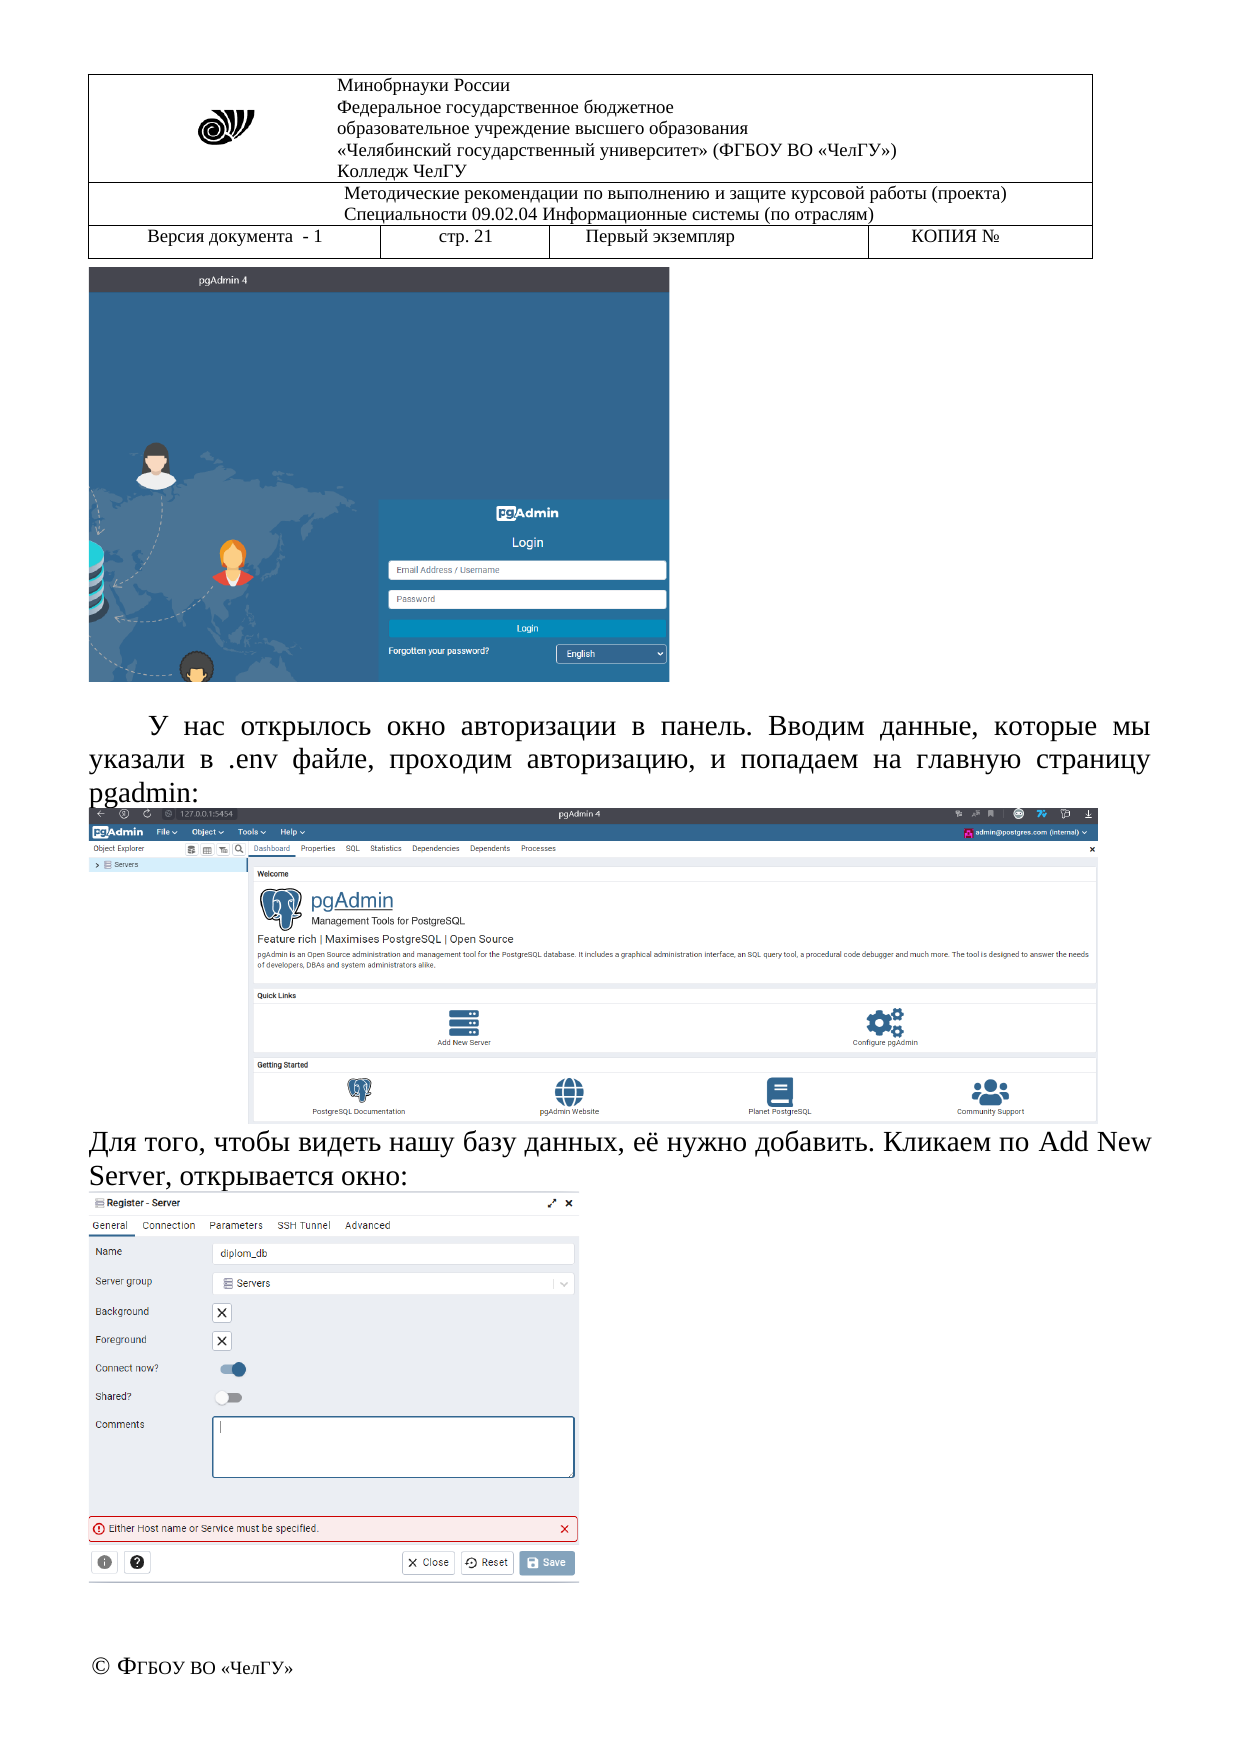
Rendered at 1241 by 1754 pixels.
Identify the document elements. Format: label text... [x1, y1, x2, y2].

picture [88, 267, 670, 682]
text Для того, чтобы видеть нашу базу данных, её нужно добавить. Кликаем по Add New Server, открывается окно: [89, 1124, 1152, 1191]
text У нас открылось окно авторизации в панель. Вводим данные, которые мы указали в .env файле, проходим авторизацию, и попадаем на главную страницу pgadmin: [89, 708, 1152, 808]
picture [88, 808, 1098, 1124]
picture [197, 109, 255, 145]
picture [88, 1191, 580, 1583]
